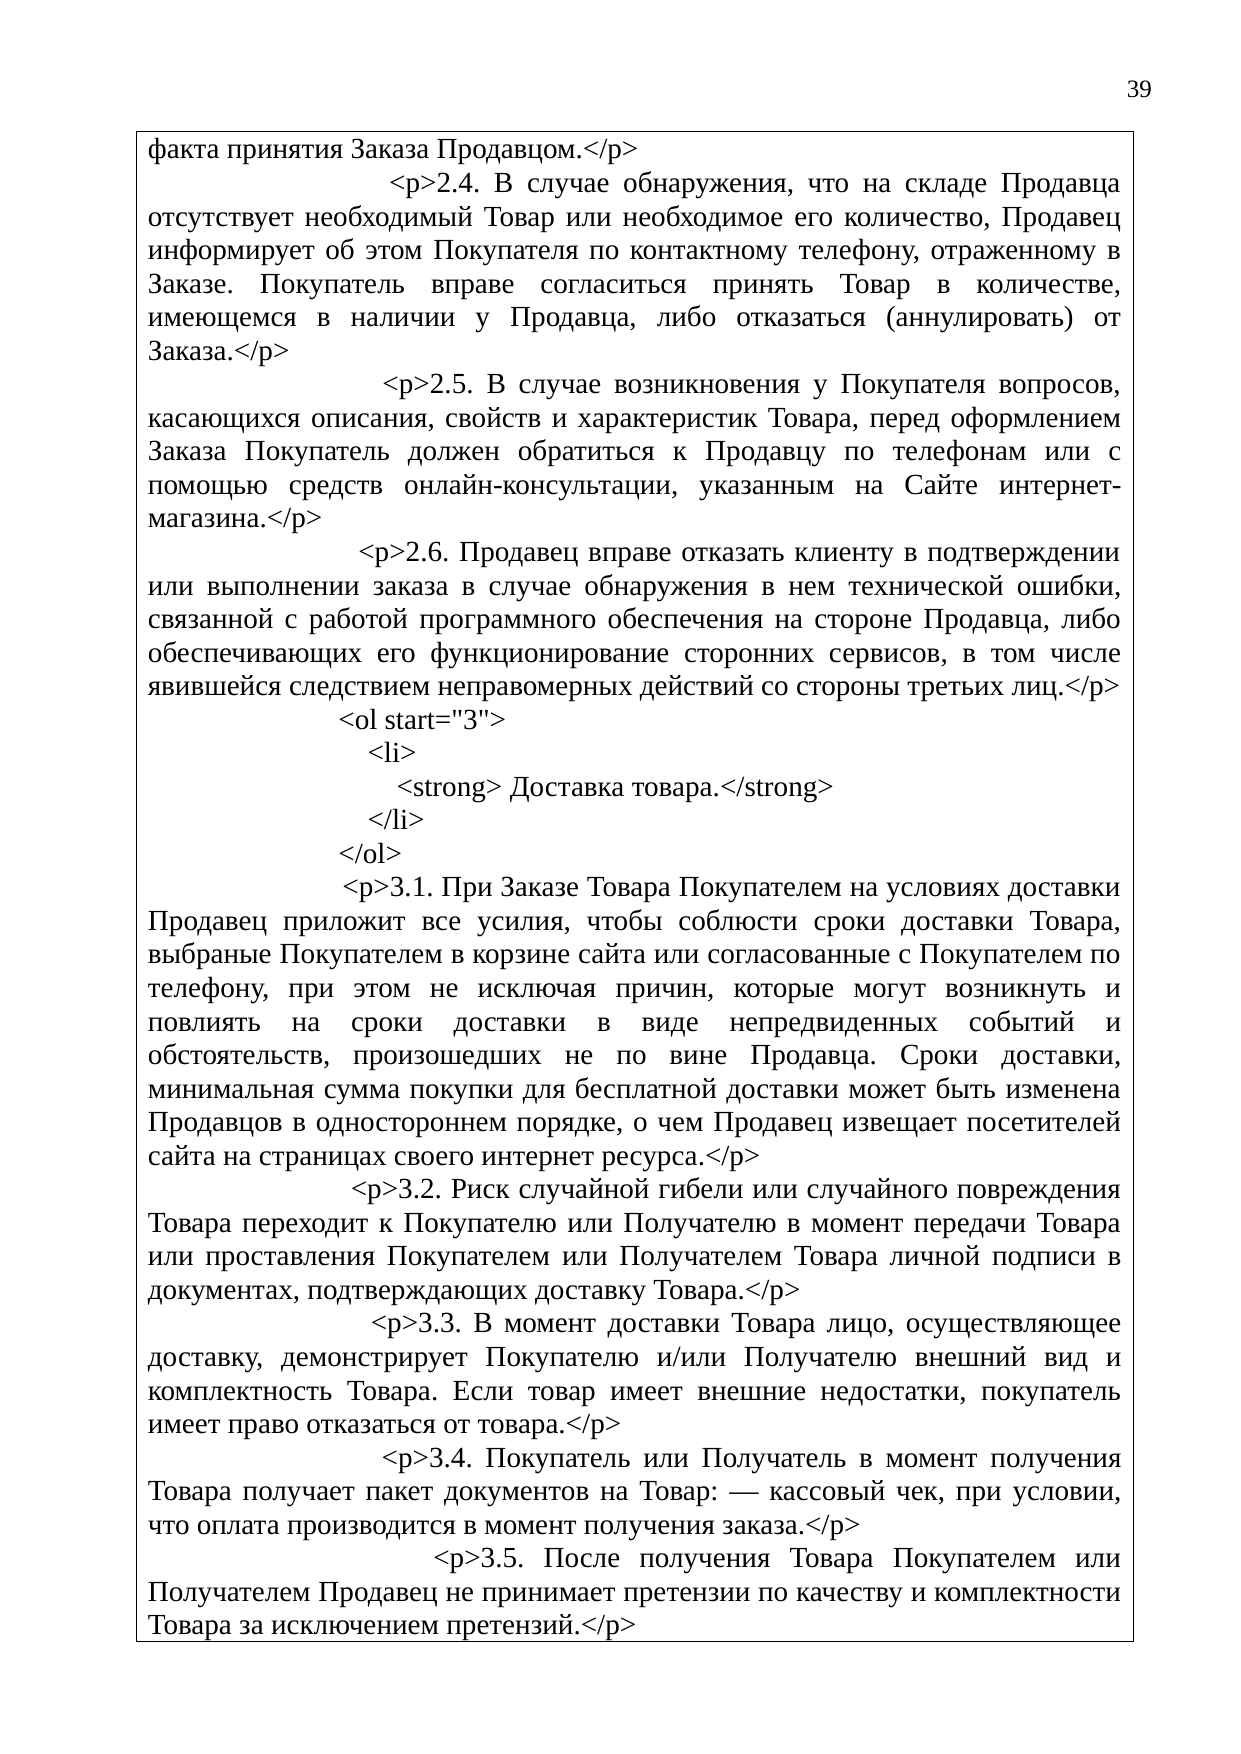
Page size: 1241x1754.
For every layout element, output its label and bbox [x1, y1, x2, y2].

table_header [137, 132, 1133, 1641]
